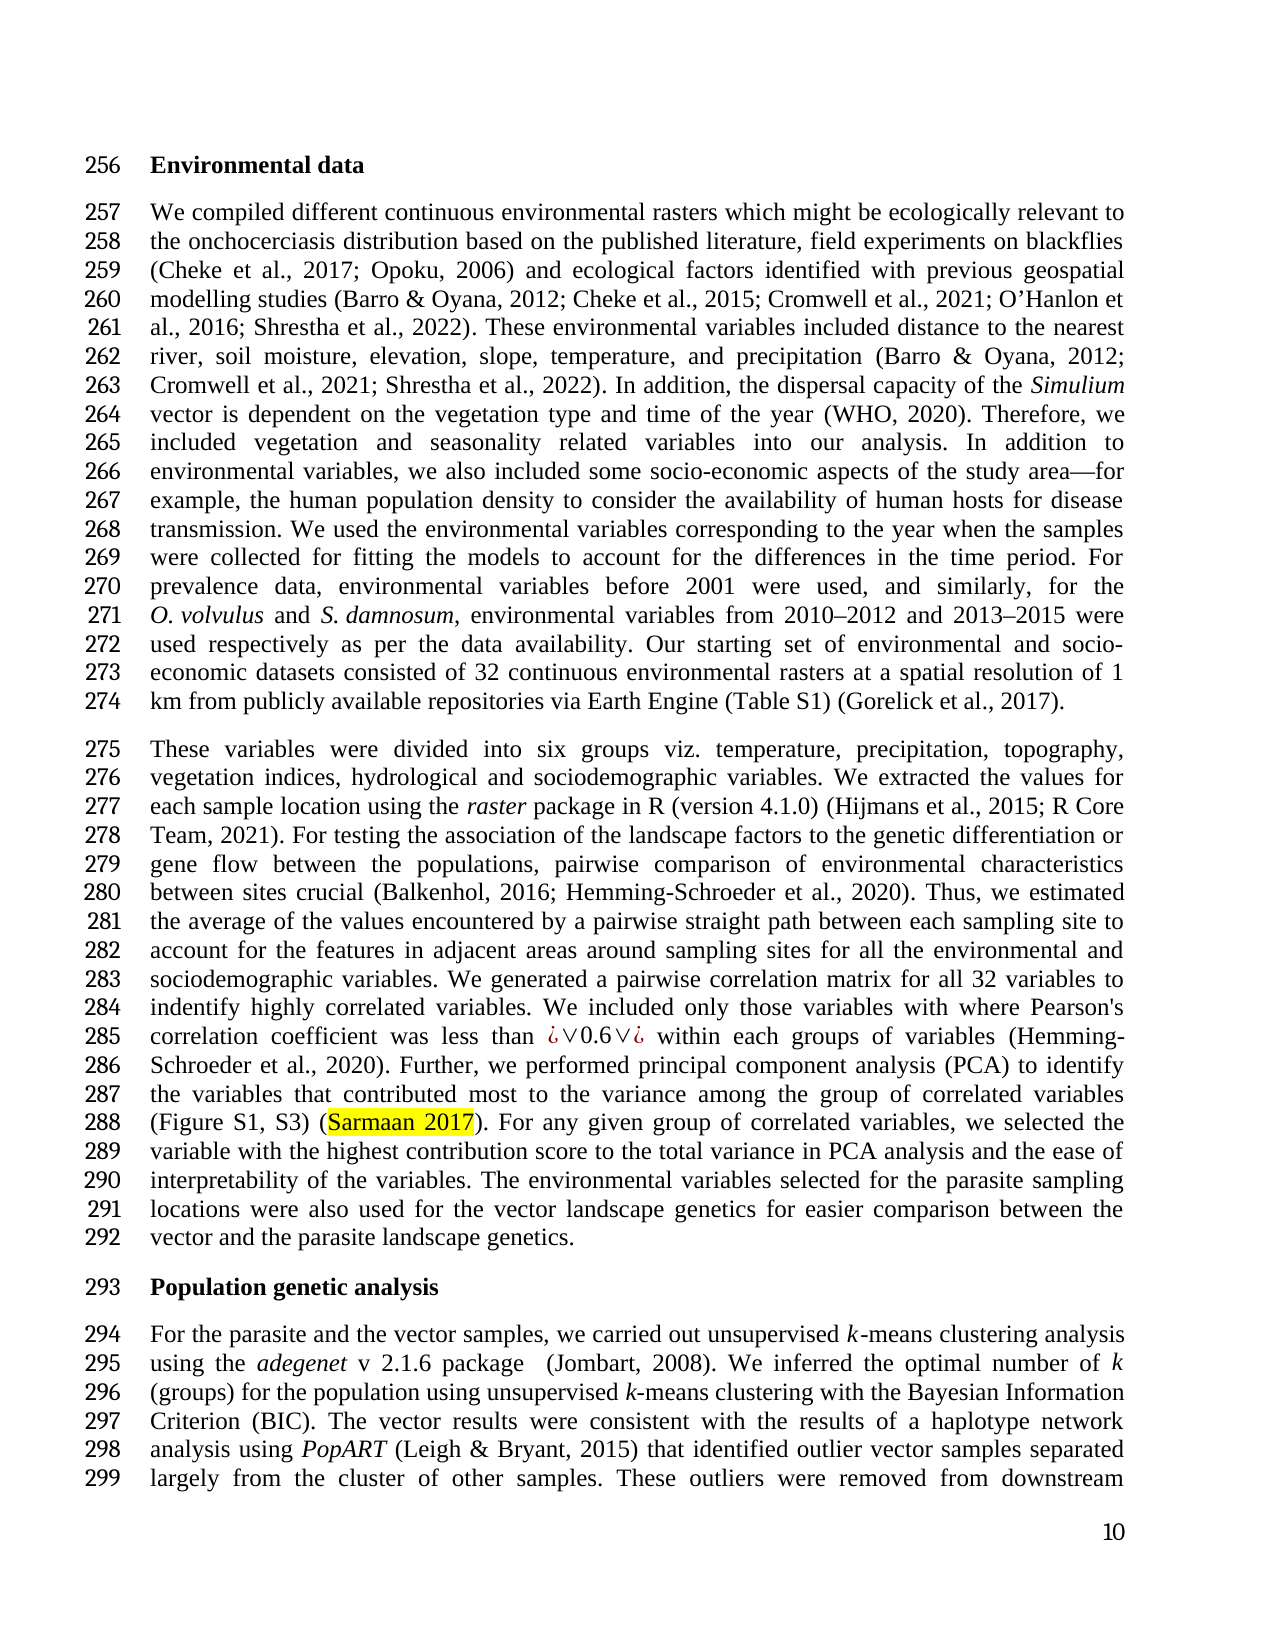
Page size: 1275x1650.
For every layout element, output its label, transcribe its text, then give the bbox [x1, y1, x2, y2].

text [150, 1319, 1125, 1492]
subtitle Environmental data [150, 150, 1125, 179]
subtitle Population genetic analysis [150, 1272, 1125, 1301]
text We compiled different continuous environmental rasters which might be ecologically relevant to the onchocerciasis distribution based on the published literature, field experiments on blackflies (Cheke et al., 2017; Opoku, 2006) and ecological factors identified with previous geospatial modelling studies (Barro & Oyana, 2012; Cheke et al., 2015; Cromwell et al., 2021; O’Hanlon et al., 2016; Shrestha et al., 2022). These environmental variables included distance to the nearest river, soil moisture, elevation, slope, temperature, and precipitation (Barro & Oyana, 2012; Cromwell et al., 2021; Shrestha et al., 2022). In addition, the dispersal capacity of the Simulium vector is dependent on the vegetation type and time of the year (WHO, 2020). Therefore, we included vegetation and seasonality related variables into our analysis. In addition to environmental variables, we also included some socio-economic aspects of the study area—for example, the human population density to consider the availability of human hosts for disease transmission. We used the environmental variables corresponding to the year when the samples were collected for fitting the models to account for the differences in the time period. For prevalence data, environmental variables before 2001 were used, and similarly, for the O. volvulus and S. damnosum, environmental variables from 2010–2012 and 2013–2015 were used respectively as per the data availability. Our starting set of environmental and socio-economic datasets consisted of 32 continuous environmental rasters at a spatial resolution of 1 km from publicly available repositories via Earth Engine (Table S1) (Gorelick et al., 2017). [150, 197, 1125, 715]
text These variables were divided into six groups viz. temperature, precipitation, topography, vegetation indices, hydrological and sociodemographic variables. We extracted the values for each sample location using the raster package in R (version 4.1.0) (Hijmans et al., 2015; R Core Team, 2021). For testing the association of the landscape factors to the genetic differentiation or gene flow between the populations, pairwise comparison of environmental characteristics between sites crucial (Balkenhol, 2016; Hemming-Schroeder et al., 2020). Thus, we estimated the average of the values encountered by a pairwise straight path between each sampling site to account for the features in adjacent areas around sampling sites for all the environmental and sociodemographic variables. We generated a pairwise correlation matrix for all 32 variables to indentify highly correlated variables. We included only those variables with where Pearson's correlation coefficient was less than within each groups of variables (Hemming-Schroeder et al., 2020). Further, we performed principal component analysis (PCA) to identify the variables that contributed most to the variance among the group of correlated variables (Figure S1, S3) (Sarmaan 2017). For any given group of correlated variables, we selected the variable with the highest contribution score to the total variance in PCA analysis and the ease of interpretability of the variables. The environmental variables selected for the parasite sampling locations were also used for the vector landscape genetics for easier comparison between the vector and the parasite landscape genetics. [150, 734, 1125, 1251]
